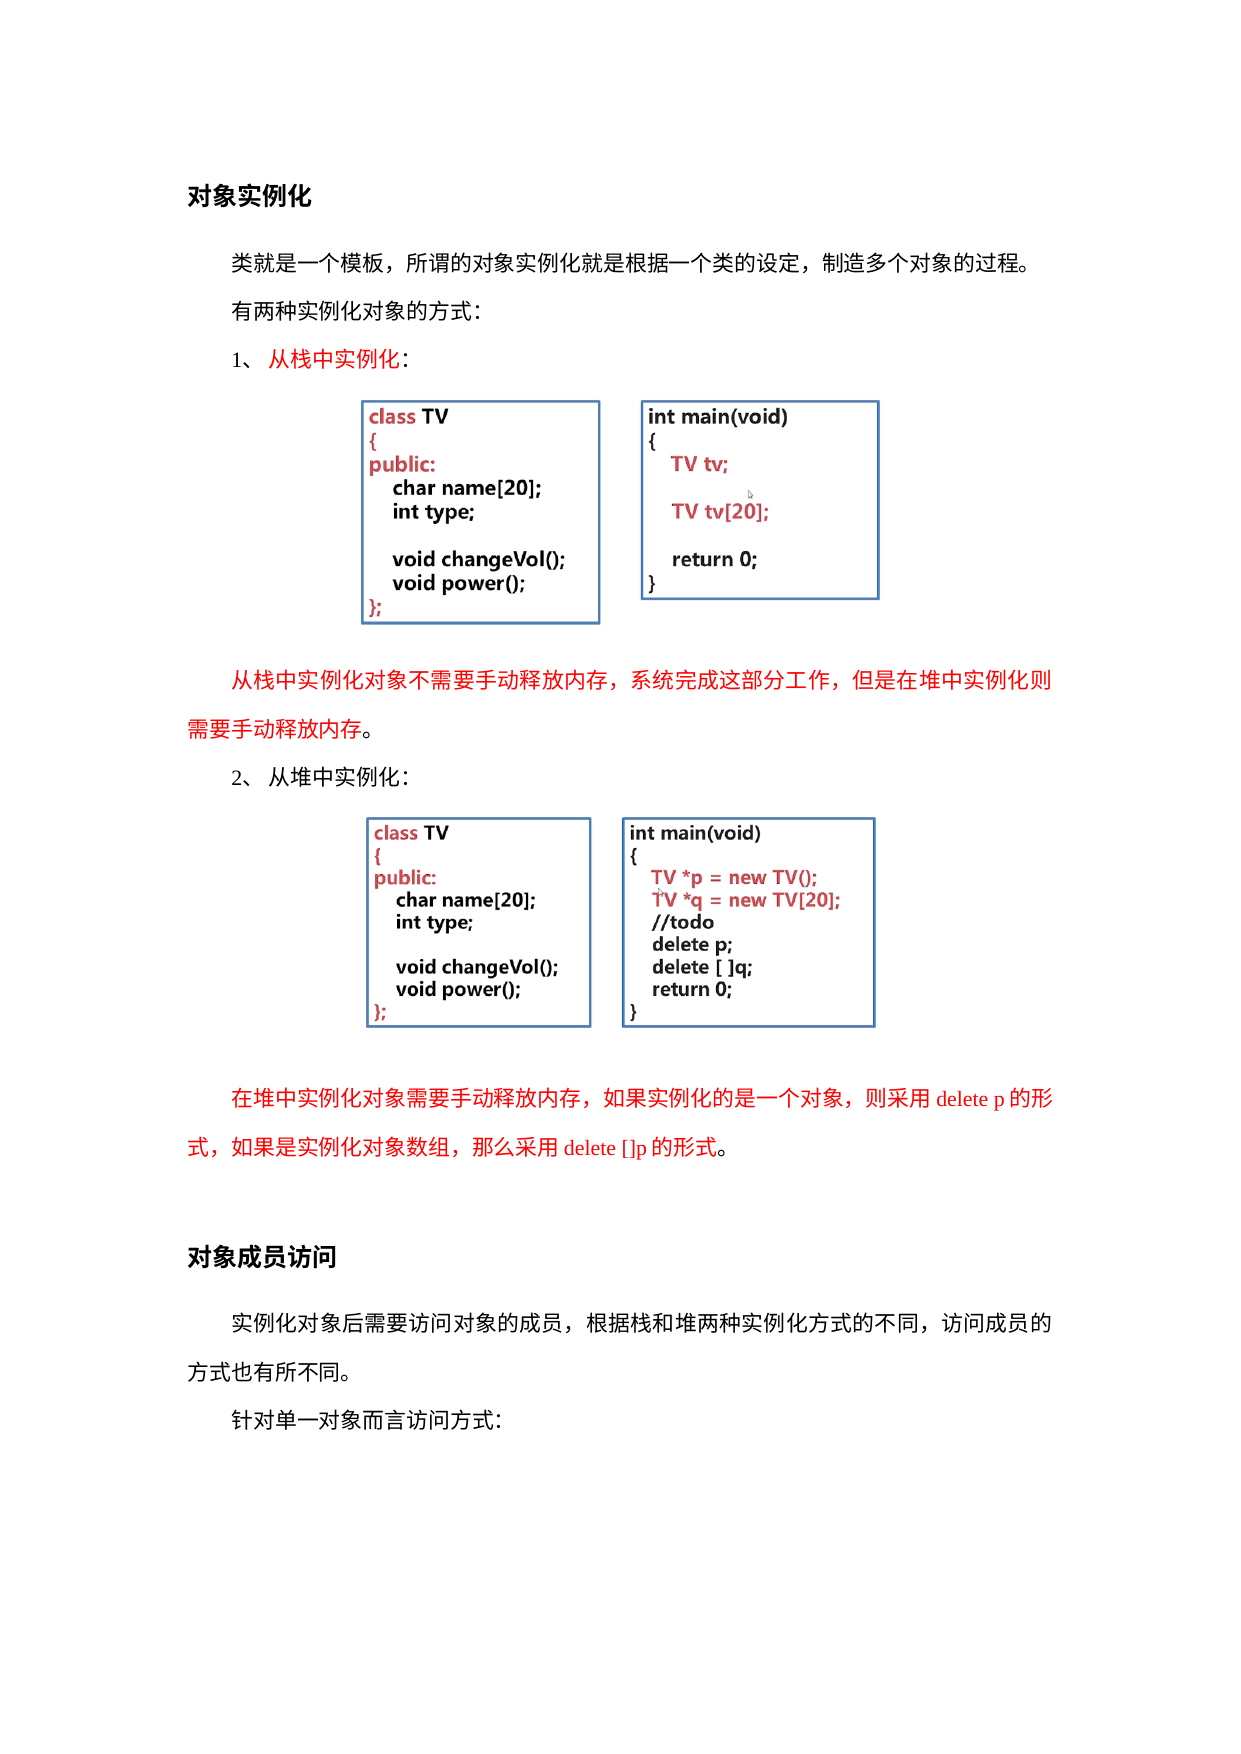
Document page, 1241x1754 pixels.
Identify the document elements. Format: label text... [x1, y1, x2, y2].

list 从堆中实例化： [231, 760, 1053, 792]
subtitle 对象实例化 [187, 162, 1053, 227]
subtitle 对象成员访问 [187, 1223, 1053, 1288]
list 从栈中实例化： [231, 342, 1053, 374]
picture [357, 808, 884, 1039]
text 类就是一个模板，所谓的对象实例化就是根据一个类的设定，制造多个对象的过程。 [187, 245, 1053, 278]
text 实例化对象后需要访问对象的成员，根据栈和堆两种实例化方式的不同，访问成员的方式也有所不同。 [187, 1306, 1053, 1387]
text 从栈中实例化对象不需要手动释放内存，系统完成这部分工作，但是在堆中实例化则需要手动释放内存。 [187, 663, 1053, 744]
text 针对单一对象而言访问方式： [187, 1403, 1053, 1436]
text 在堆中实例化对象需要手动释放内存，如果实例化的是一个对象，则采用delete p的形式，如果是实例化对象数组，那么采用delete []p的形式。 [187, 1081, 1053, 1162]
picture [350, 390, 891, 629]
text 有两种实例化对象的方式： [187, 293, 1053, 326]
